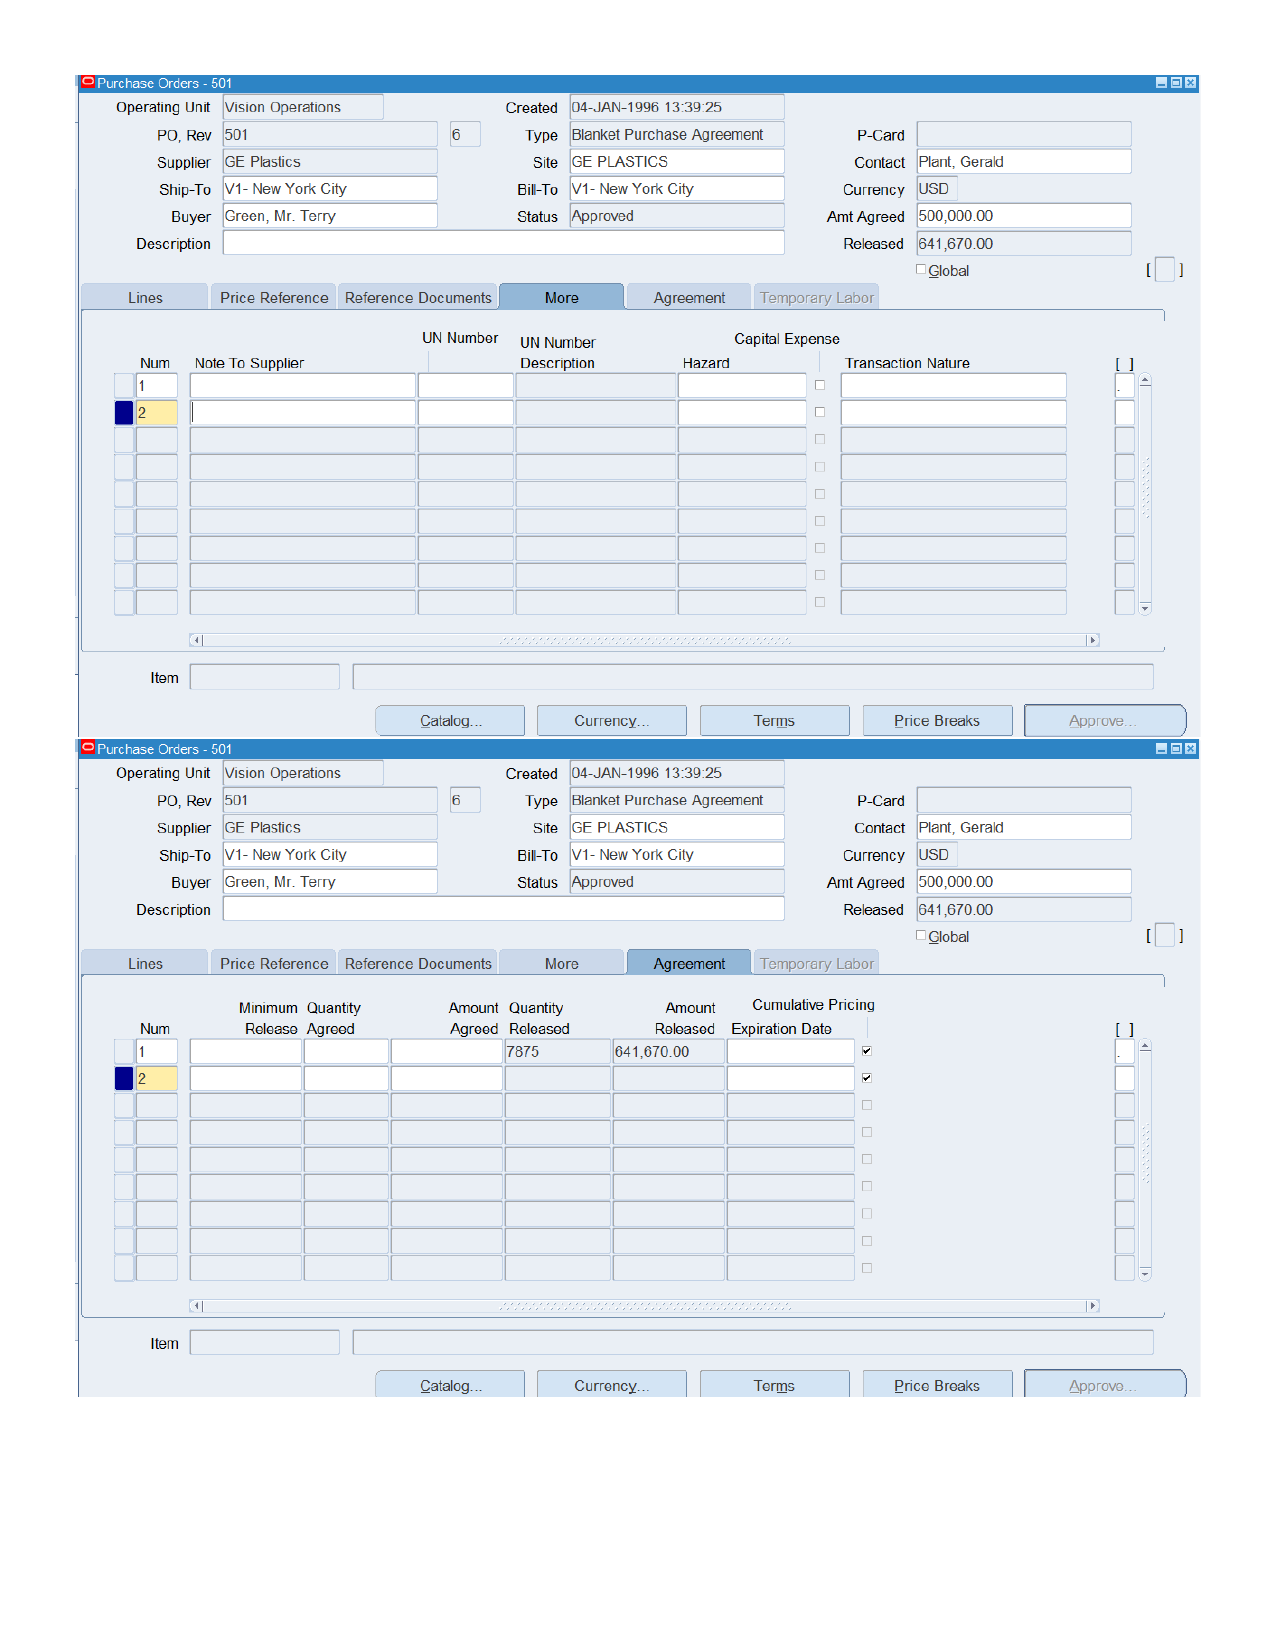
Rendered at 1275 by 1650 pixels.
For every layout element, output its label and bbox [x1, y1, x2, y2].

picture [75, 75, 1200, 737]
picture [75, 739, 1200, 1397]
